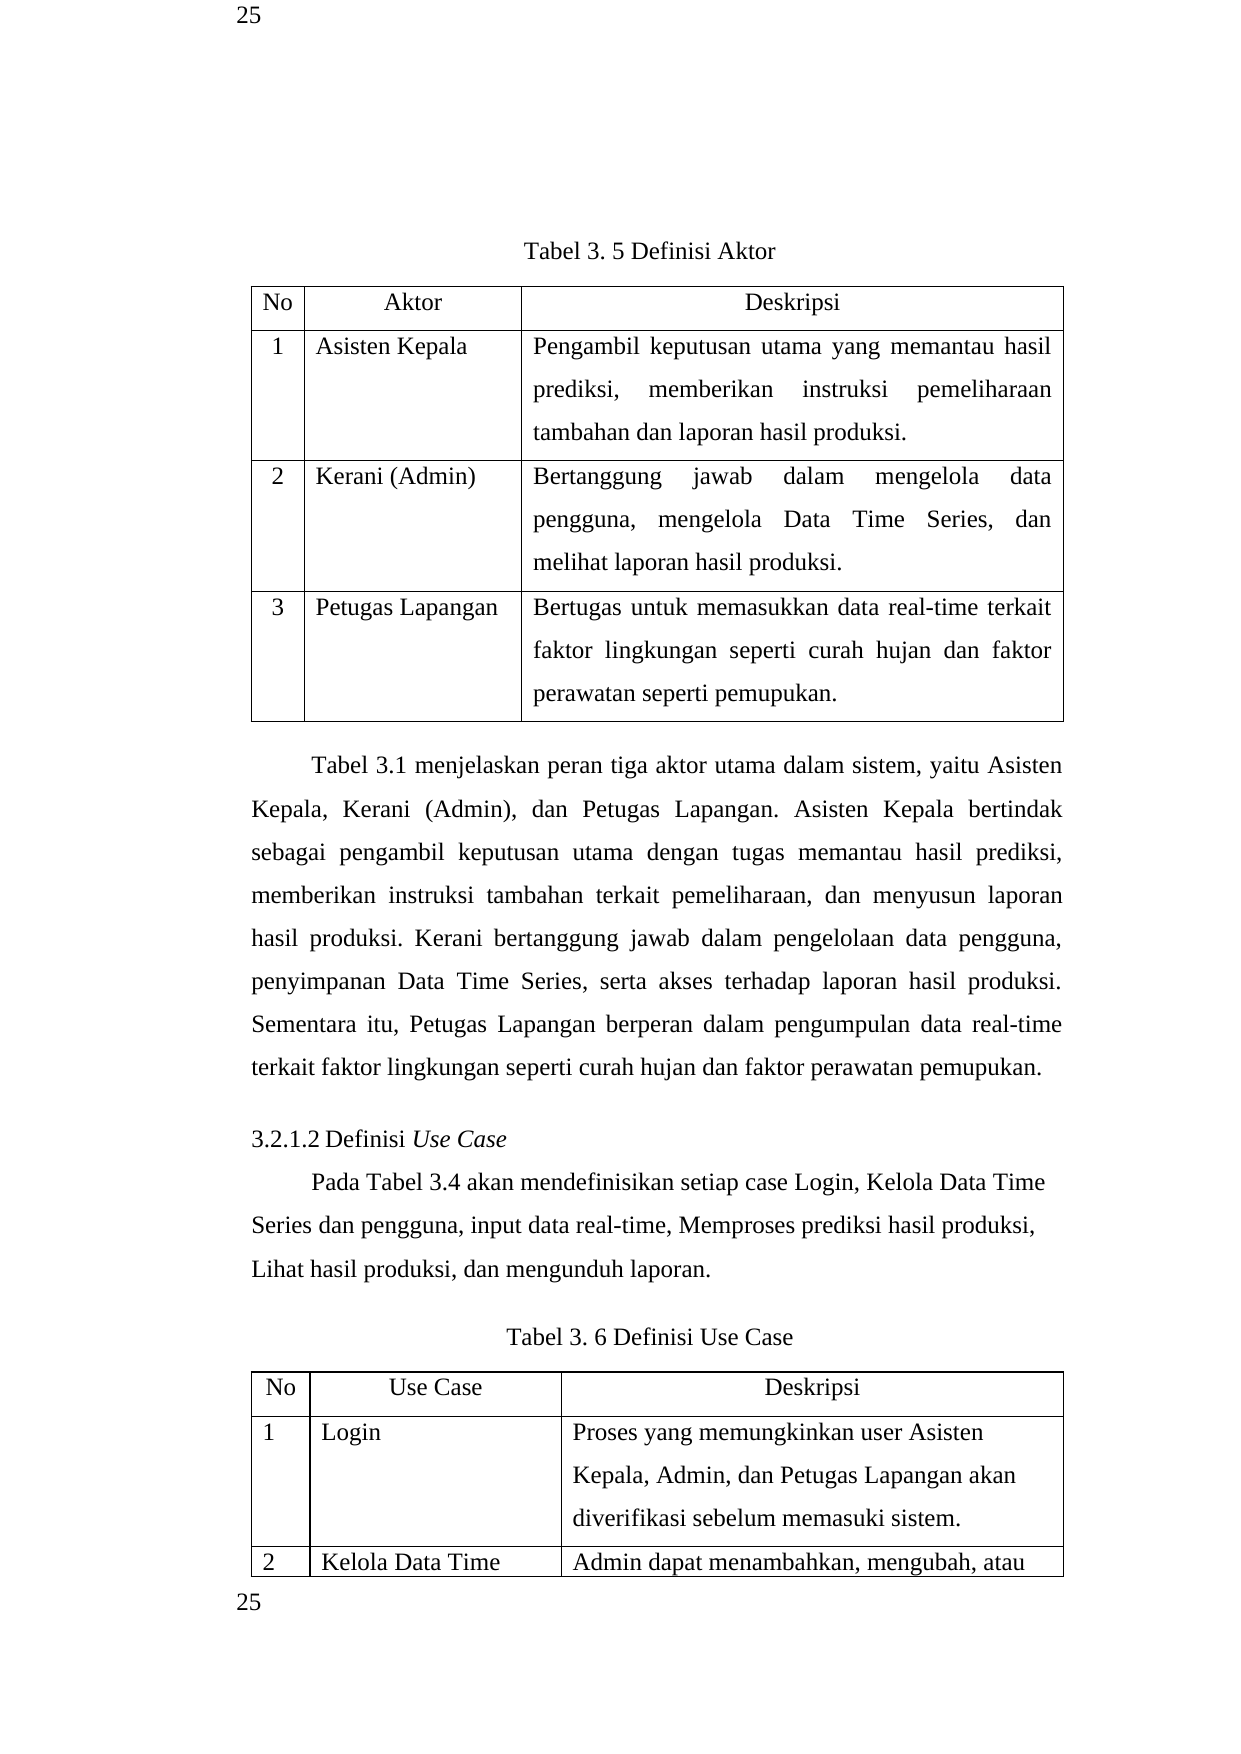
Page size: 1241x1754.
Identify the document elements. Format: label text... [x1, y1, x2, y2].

table_cell 2 [252, 1547, 309, 1576]
table_header Deskripsi [522, 287, 1063, 330]
table_cell 3 [252, 592, 304, 721]
table_header Deskripsi [562, 1373, 1063, 1416]
table_cell Kerani (Admin) [305, 461, 521, 591]
text Tabel 3.1 menjelaskan peran tiga aktor utama dalam sistem, yaitu Asisten Kepala, Kerani (Admin), dan Petugas Lapangan. Asisten Kepala bertindak sebagai pengambil keputusan utama dengan tugas memantau hasil prediksi, memberikan instruksi tambahan terkait pemeliharaan, dan menyusun laporan hasil produksi. Kerani bertanggung jawab dalam pengelolaan data pengguna, penyimpanan Data Time Series, serta akses terhadap laporan hasil produksi. Sementara itu, Petugas Lapangan berperan dalam pengumpulan data real-time terkait faktor lingkungan seperti curah hujan dan faktor perawatan pemupukan. [251, 751, 1063, 1081]
table_header Aktor [305, 287, 521, 330]
table_cell Bertugas untuk memasukkan data real-time terkait faktor lingkungan seperti curah hujan dan faktor perawatan seperti pemupukan. [522, 592, 1063, 721]
table_cell 2 [252, 461, 304, 591]
table_header No [252, 1373, 309, 1416]
table_header Use Case [311, 1373, 561, 1416]
table_cell 1 [252, 331, 304, 460]
table_cell Pengambil keputusan utama yang memantau hasil prediksi, memberikan instruksi pemeliharaan tambahan dan laporan hasil produksi. [522, 331, 1063, 460]
table_cell 1 [252, 1417, 309, 1546]
text Tabel 3. 6 Definisi Use Case [236, 1322, 1063, 1351]
table_header No [252, 287, 304, 330]
table_cell Proses yang memungkinkan user Asisten Kepala, Admin, dan Petugas Lapangan akan diverifikasi sebelum memasuki sistem. [562, 1417, 1063, 1546]
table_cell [311, 1547, 561, 1576]
table_cell Petugas Lapangan [305, 592, 521, 721]
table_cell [562, 1547, 1063, 1576]
table_cell Bertanggung jawab dalam mengelola data pengguna, mengelola Data Time Series, dan melihat laporan hasil produksi. [522, 461, 1063, 591]
table_cell Asisten Kepala [305, 331, 521, 460]
list Definisi Use Case [251, 1124, 1063, 1153]
text Tabel 3. 5 Definisi Aktor [236, 236, 1063, 265]
table_cell Login [311, 1417, 561, 1546]
text Pada Tabel 3.4 akan mendefinisikan setiap case Login, Kelola Data Time Series dan pengguna, input data real-time, Memproses prediksi hasil produksi, Lihat hasil produksi, dan mengunduh laporan. [251, 1167, 1063, 1282]
